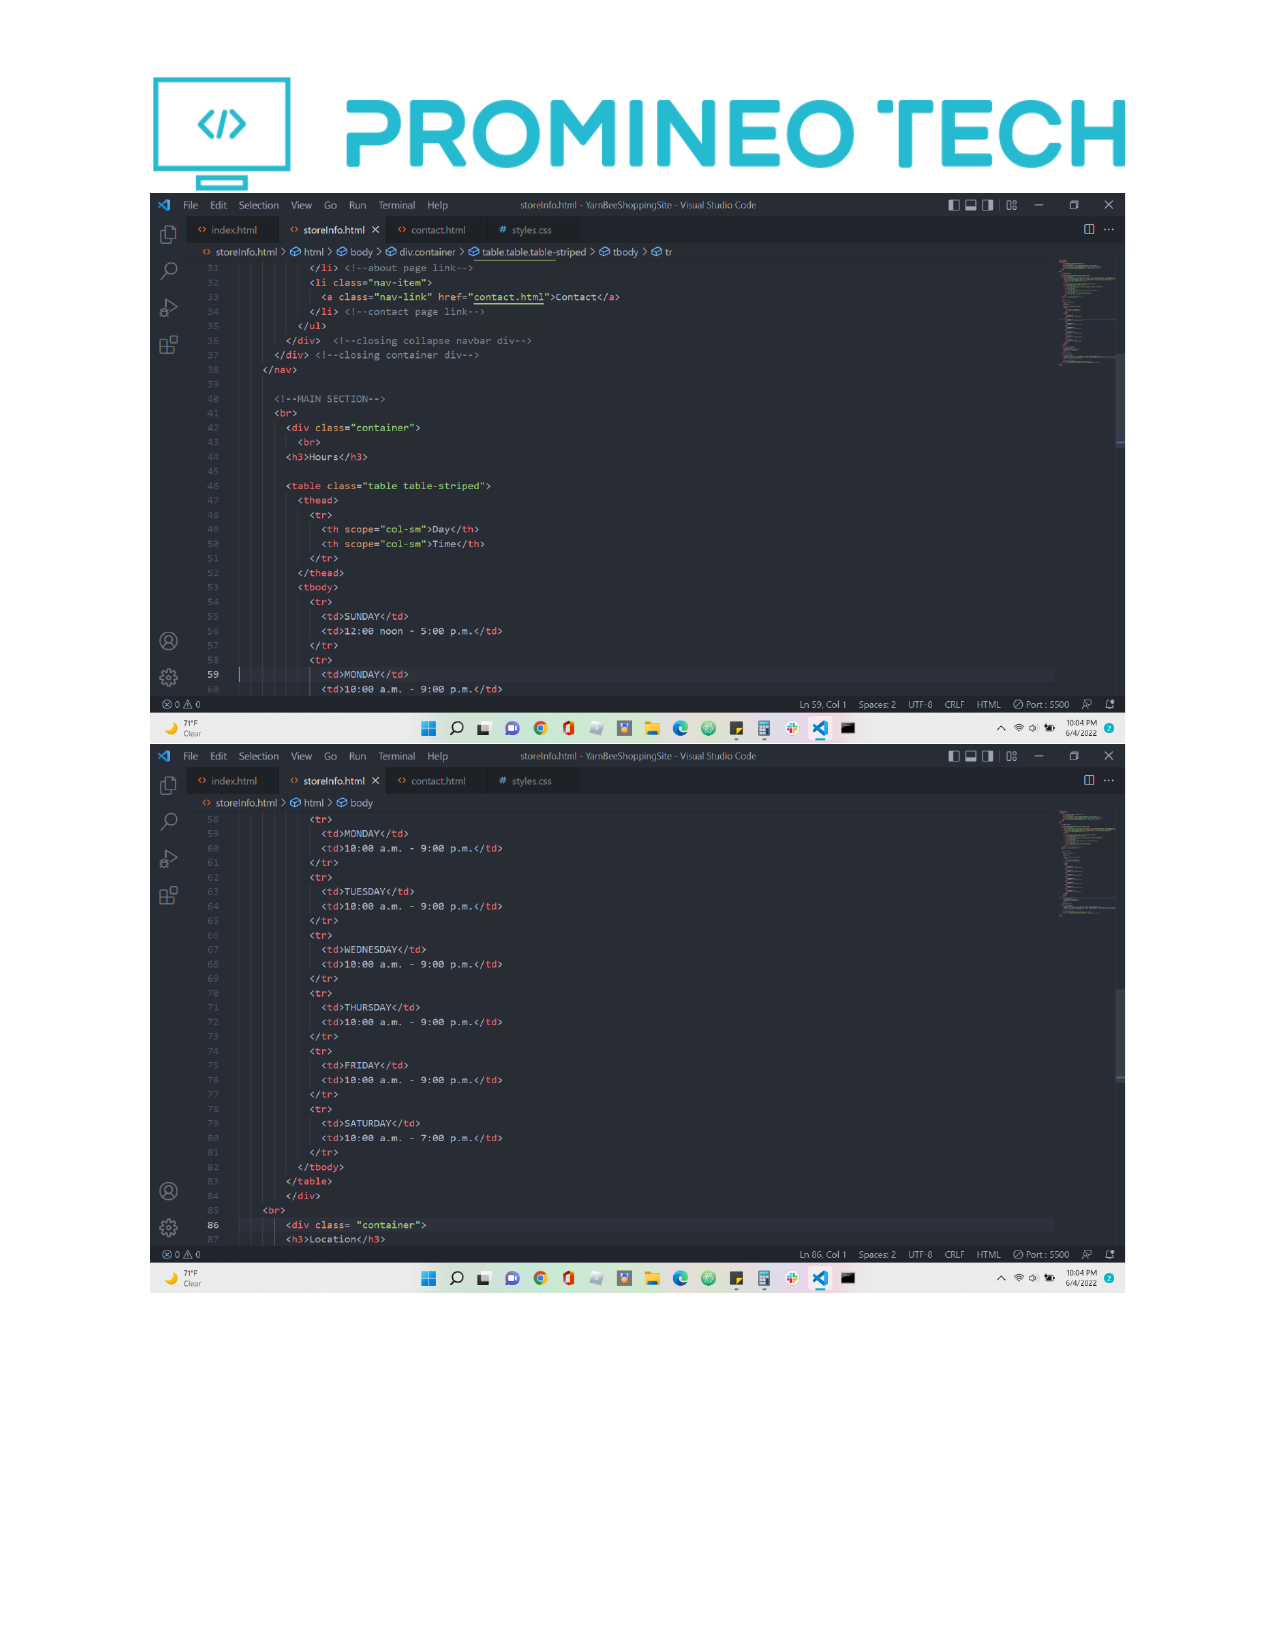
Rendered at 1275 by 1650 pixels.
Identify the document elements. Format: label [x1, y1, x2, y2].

picture [150, 744, 1125, 1293]
picture [150, 75, 1125, 743]
